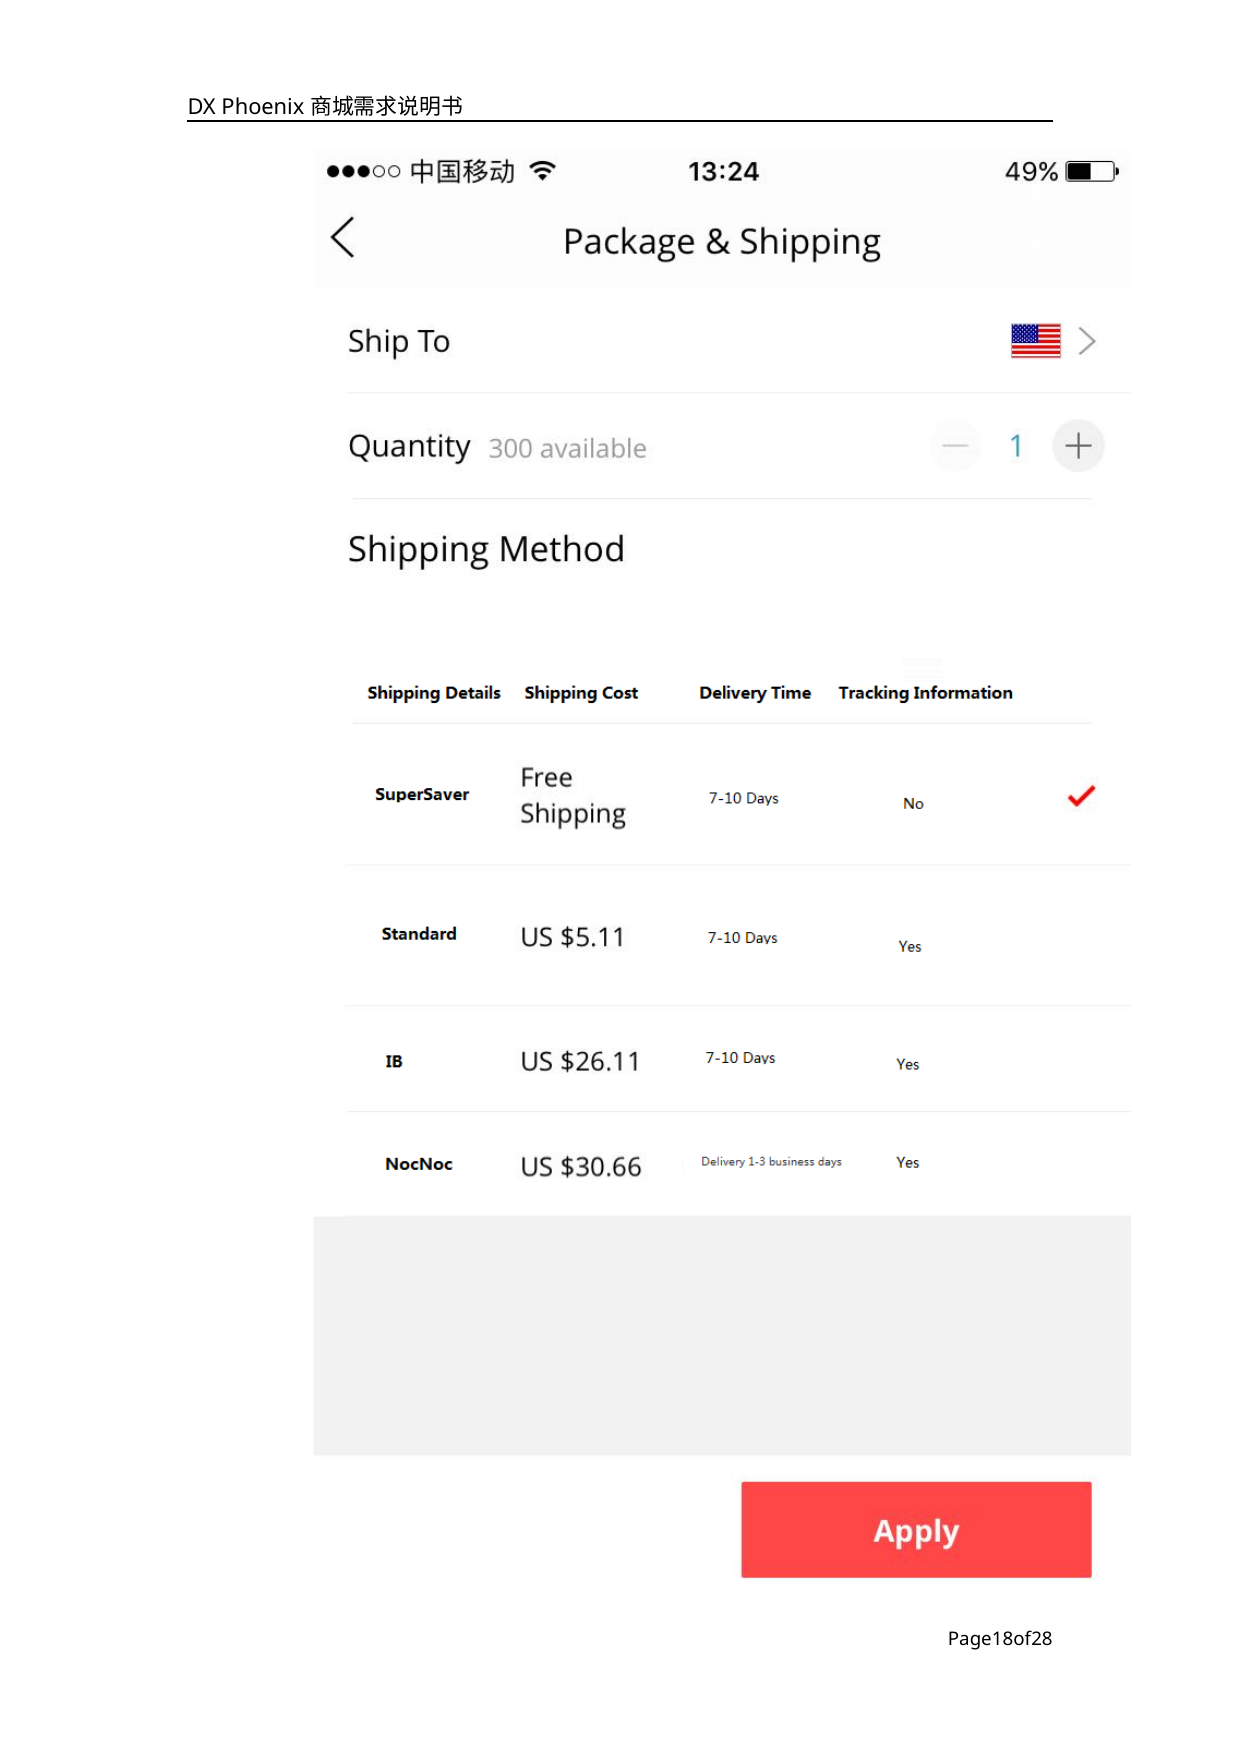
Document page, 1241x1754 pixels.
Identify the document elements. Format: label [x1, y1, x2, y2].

picture [313, 150, 1131, 1604]
